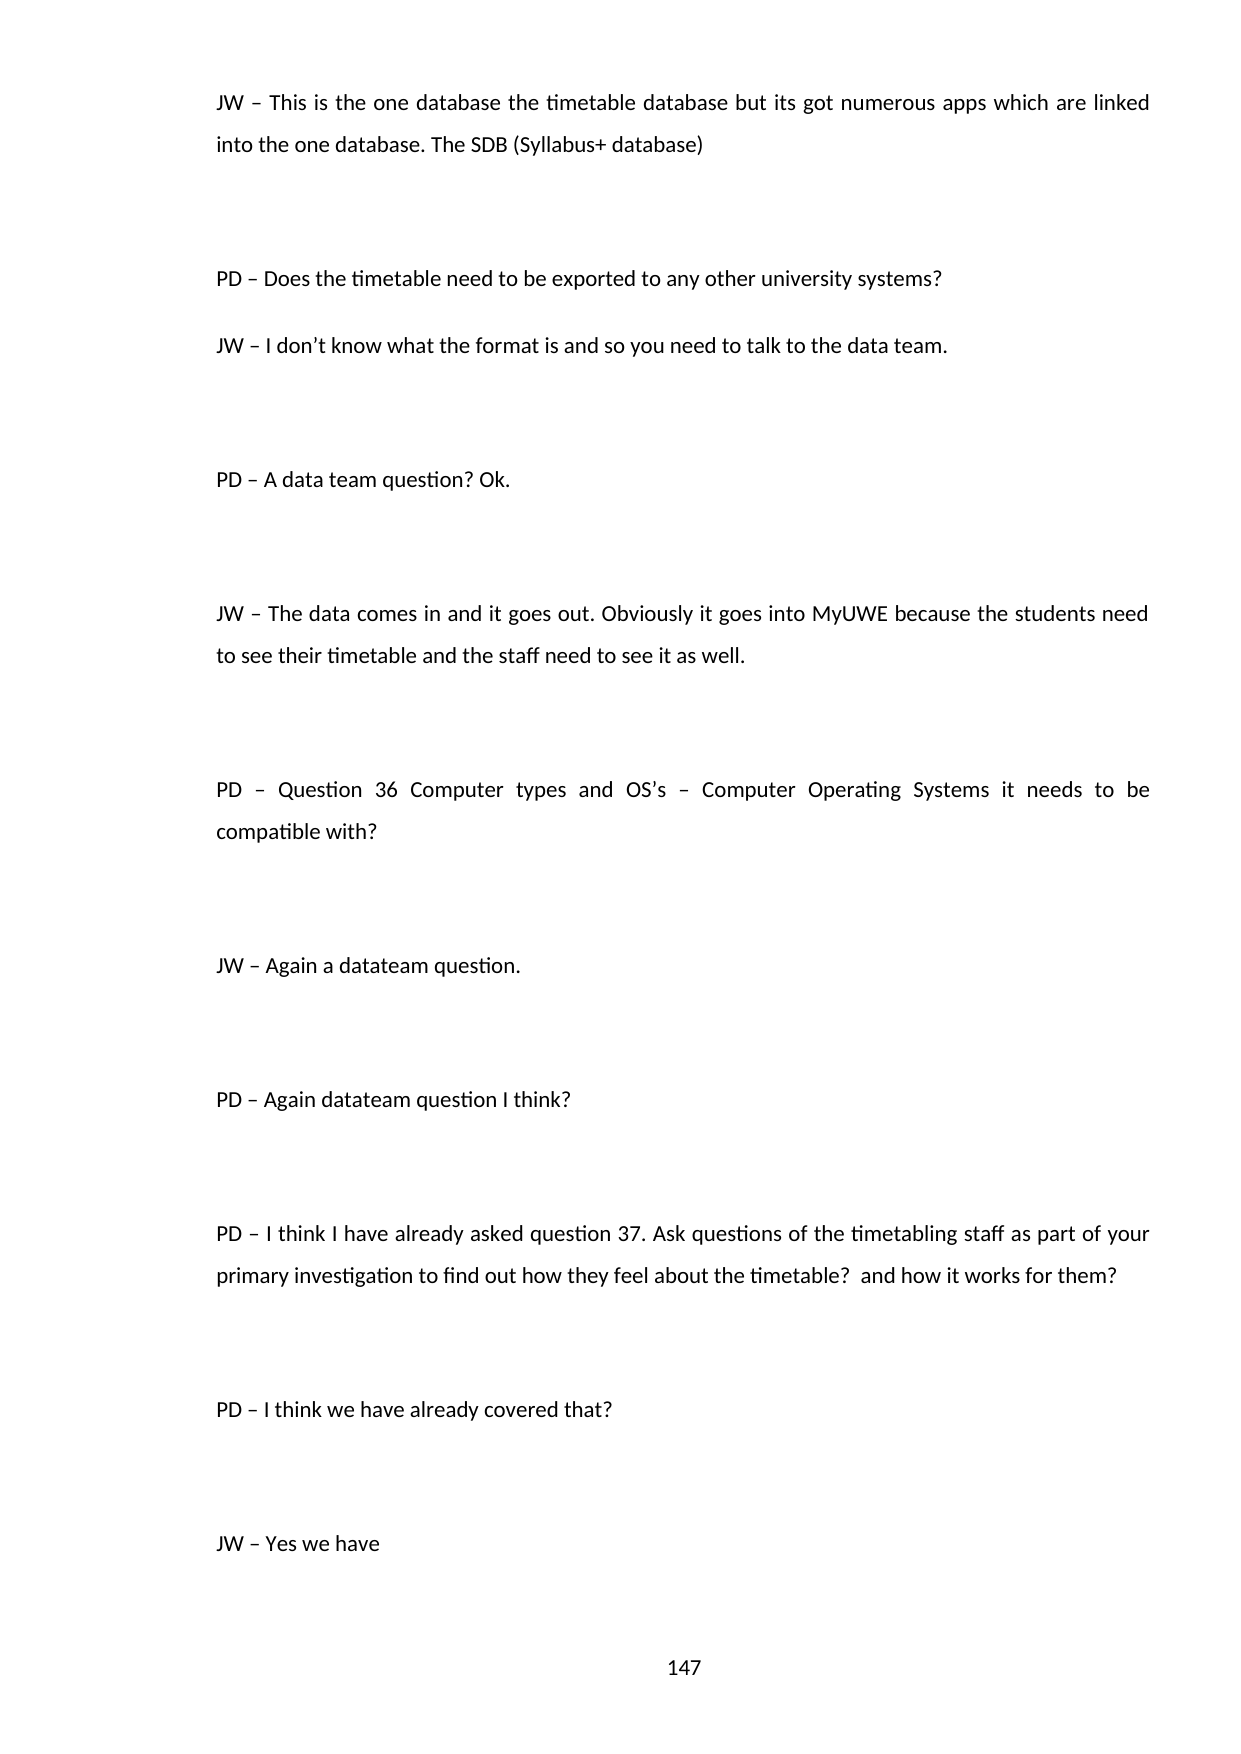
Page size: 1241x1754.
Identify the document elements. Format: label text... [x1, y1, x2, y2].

text PD – Question 36 Computer types and OS’s – Computer Operating Systems it needs to be compatible with? [216, 775, 1152, 845]
text PD – A data team question? Ok. [216, 465, 1152, 493]
text PD – I think we have already covered that? [216, 1395, 1152, 1423]
text JW – Yes we have [216, 1529, 1152, 1557]
text PD – Does the timetable need to be exported to any other university systems? [216, 264, 1152, 292]
text PD – I think I have already asked question 37. Ask questions of the timetabling staff as part of your primary investigation to find out how they feel about the timetable? and how it works for them? [216, 1219, 1152, 1289]
text JW – This is the one database the timetable database but its got numerous apps which are linked into the one database. The SDB (Syllabus+ database) [216, 88, 1152, 158]
text JW – I don’t know what the format is and so you need to talk to the data team. [216, 331, 1152, 359]
text JW – Again a datateam question. [216, 951, 1152, 979]
text PD – Again datateam question I think? [216, 1085, 1152, 1113]
text JW – The data comes in and it goes out. Obviously it goes into MyUWE because the students need to see their timetable and the staff need to see it as well. [216, 599, 1152, 669]
